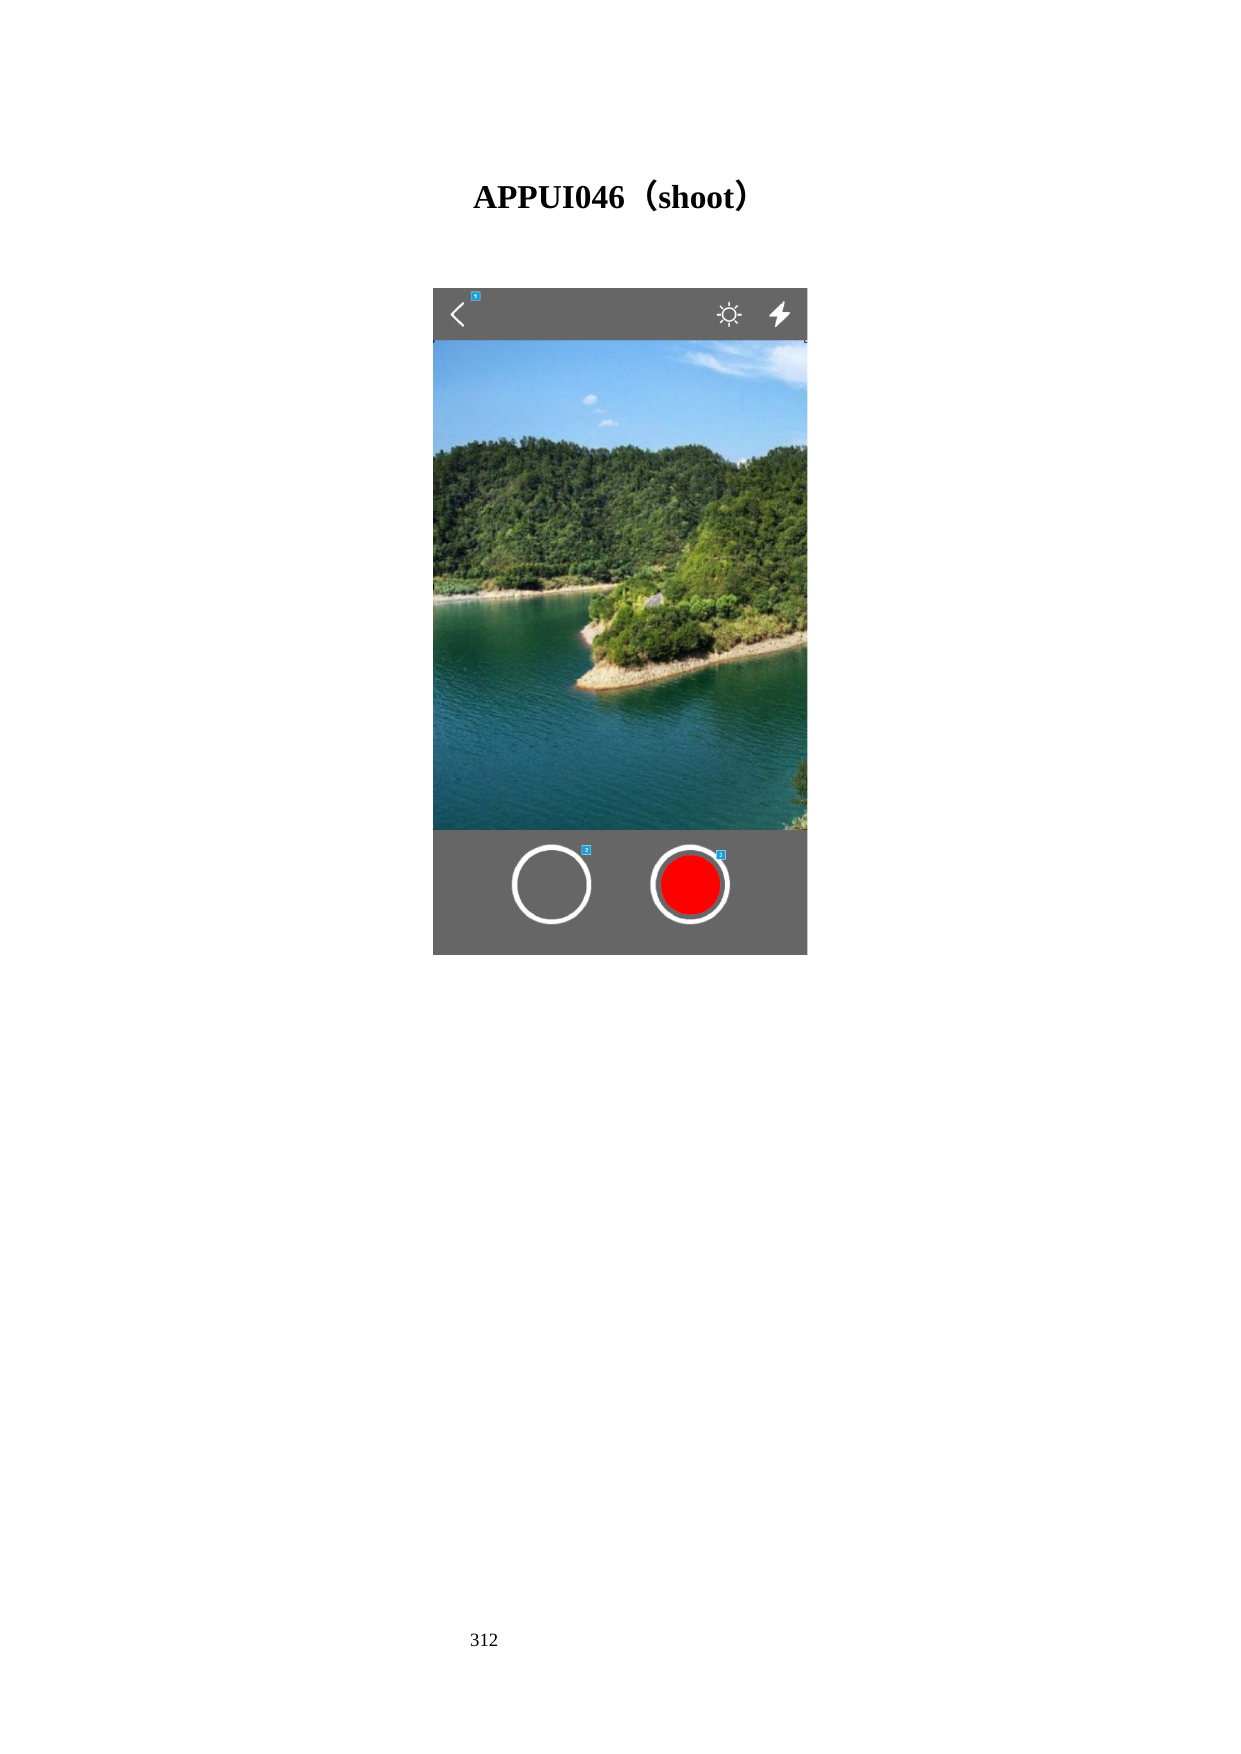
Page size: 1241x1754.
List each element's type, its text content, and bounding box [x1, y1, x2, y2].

subtitle APPUI046（shoot） [187, 162, 1053, 227]
picture [433, 288, 808, 955]
